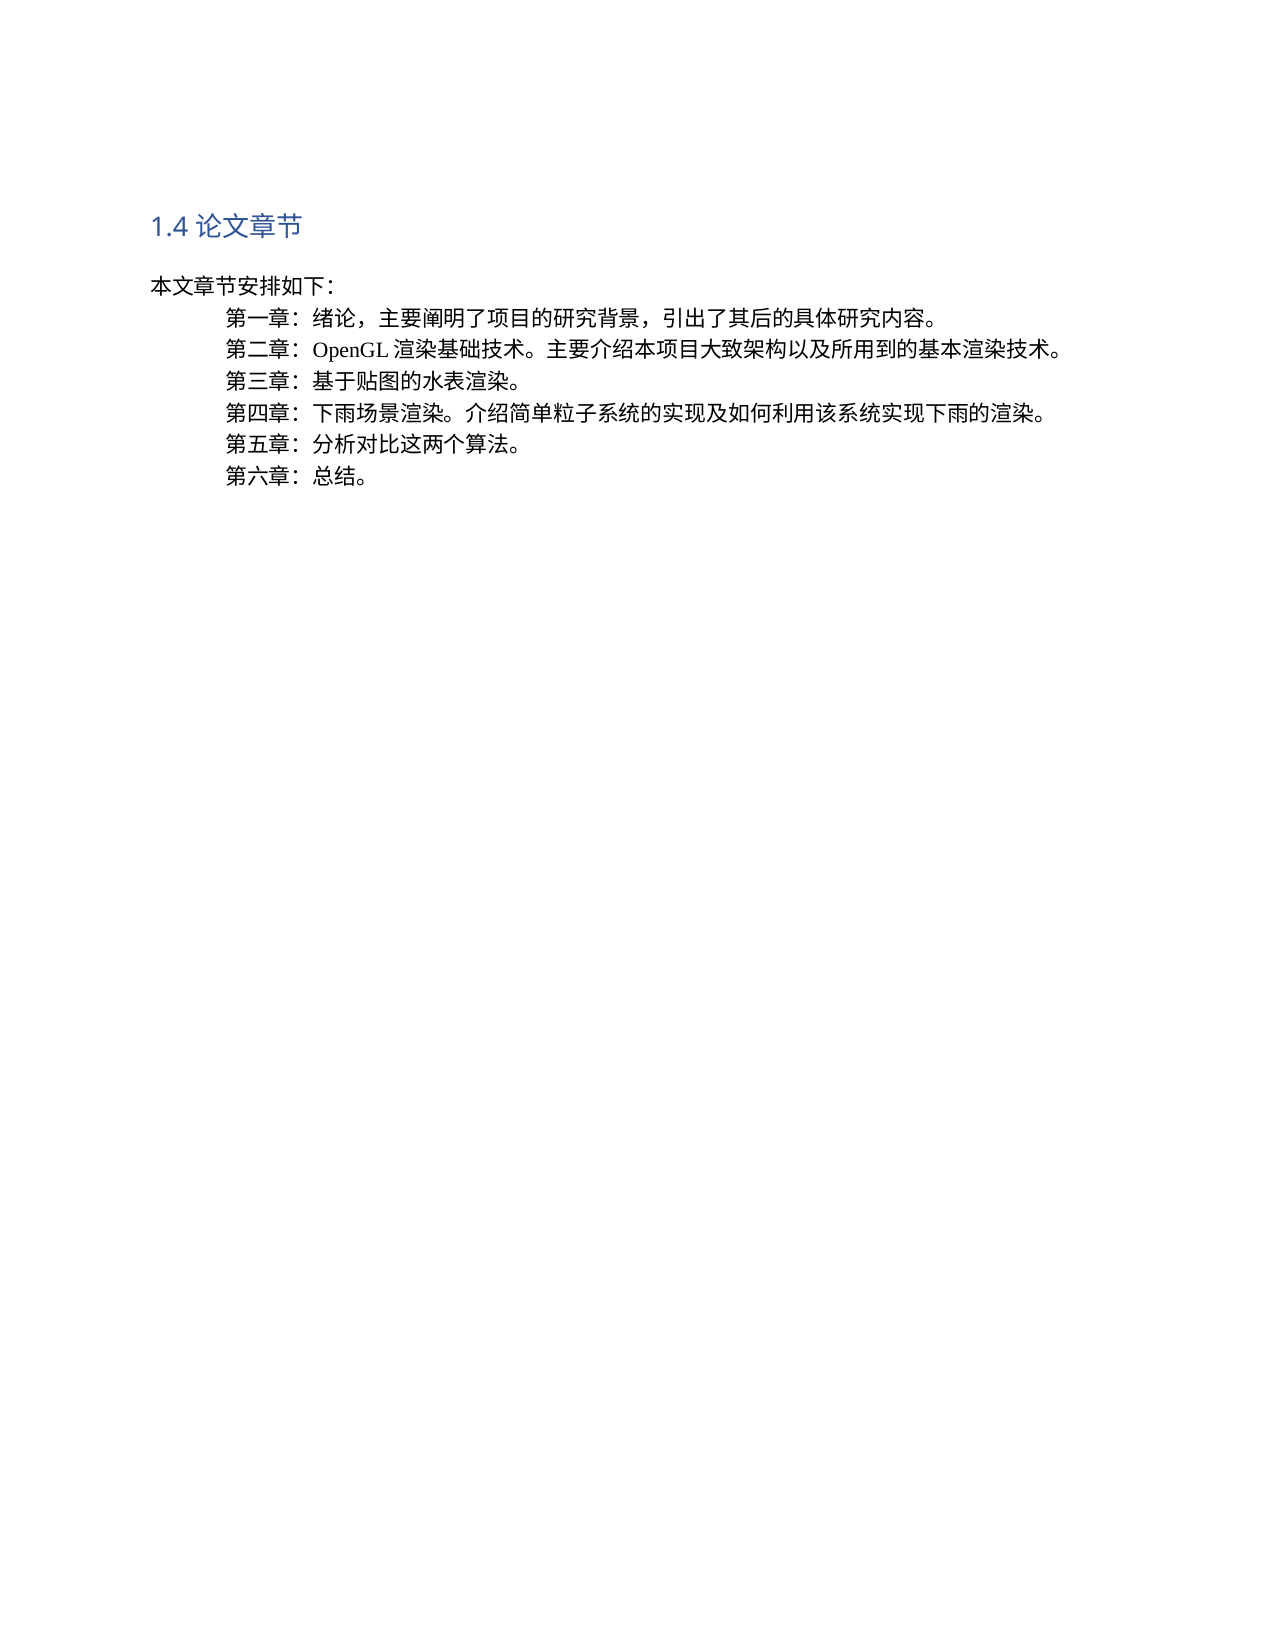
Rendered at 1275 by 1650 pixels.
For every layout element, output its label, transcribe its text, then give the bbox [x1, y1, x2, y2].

text 第三章：基于贴图的水表渲染。 [225, 364, 1125, 396]
text 本文章节安排如下： [150, 269, 1125, 301]
text 第五章：分析对比这两个算法。 [225, 427, 1125, 459]
text 第二章：OpenGL渲染基础技术。主要介绍本项目大致架构以及所用到的基本渲染技术。 [225, 332, 1125, 364]
text 第四章：下雨场景渲染。介绍简单粒子系统的实现及如何利用该系统实现下雨的渲染。 [225, 396, 1125, 427]
subtitle 1.4 论文章节 [150, 204, 1125, 244]
text 第六章：总结。 [225, 459, 1125, 491]
text 第一章：绪论，主要阐明了项目的研究背景，引出了其后的具体研究内容。 [225, 301, 1125, 332]
